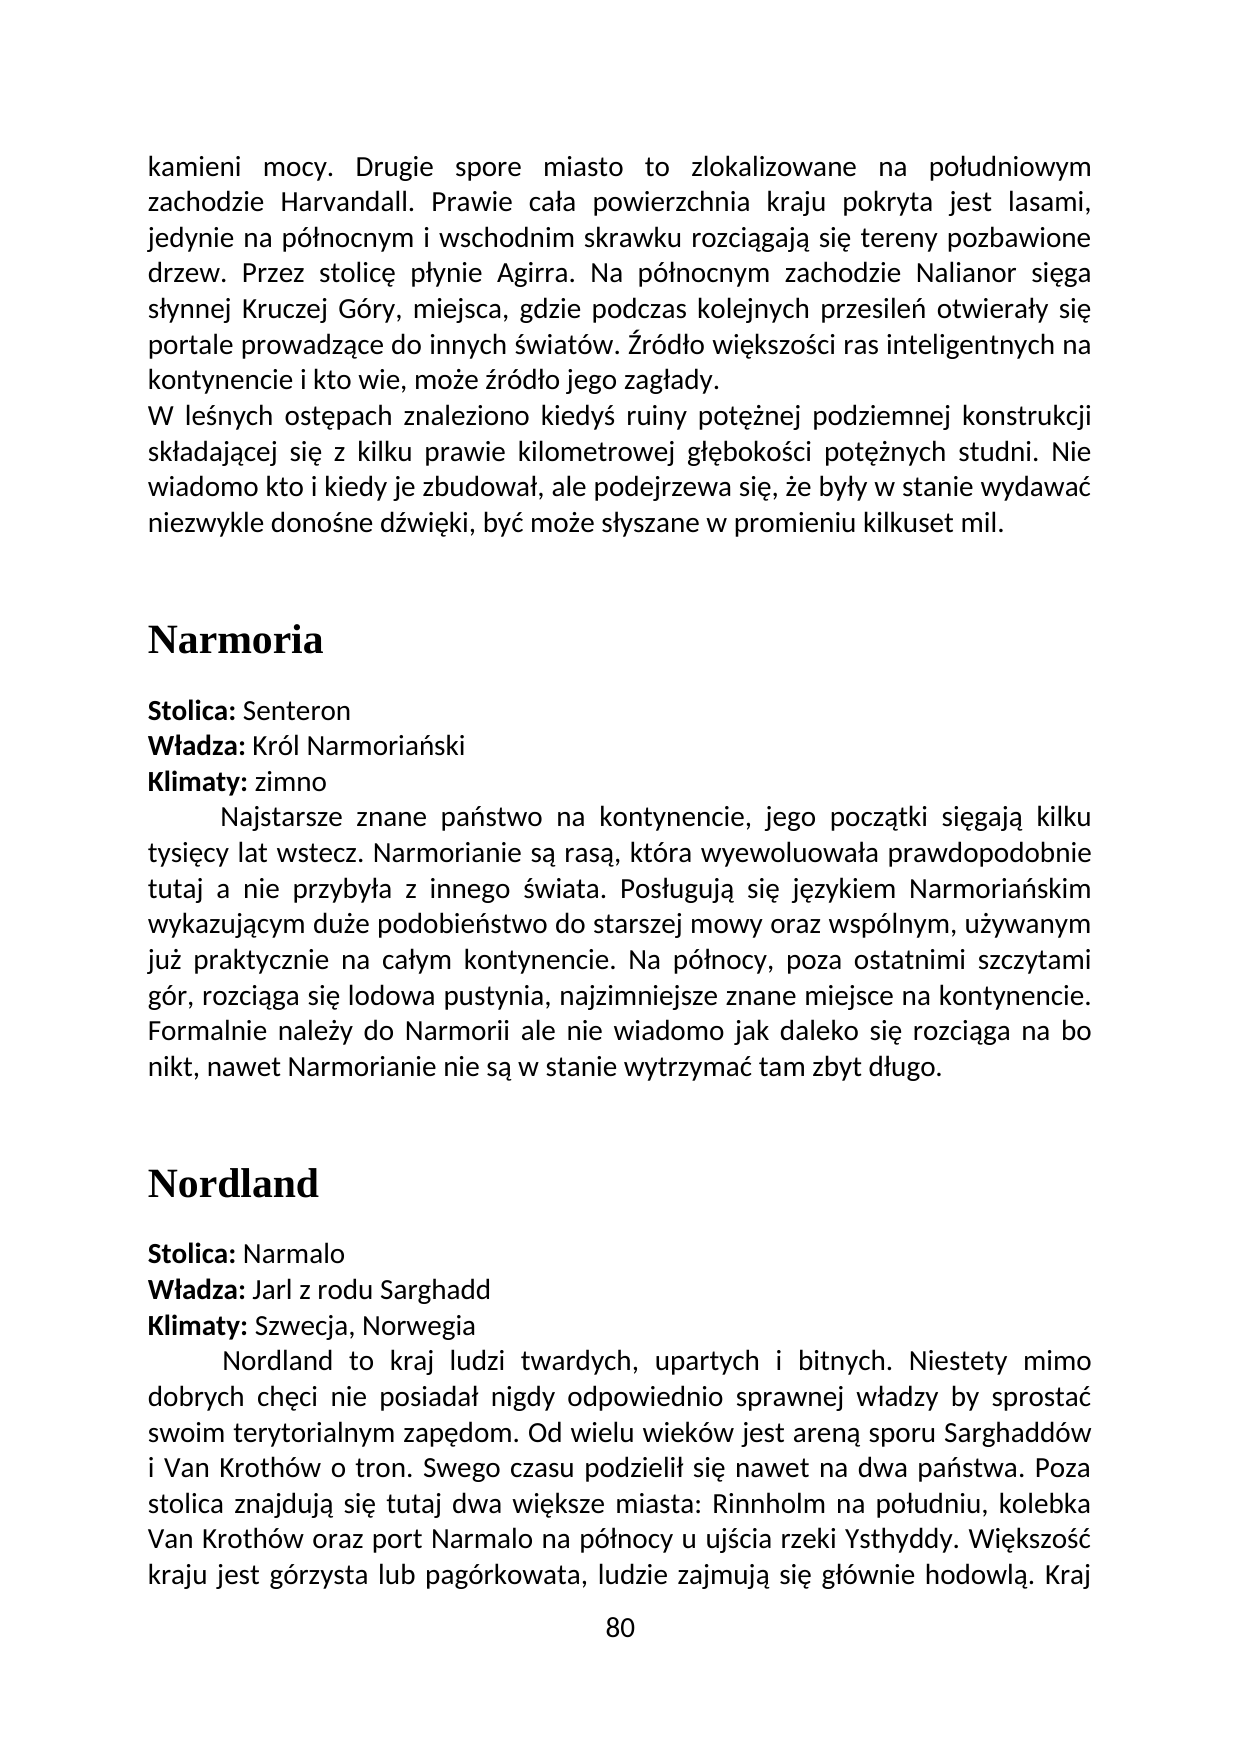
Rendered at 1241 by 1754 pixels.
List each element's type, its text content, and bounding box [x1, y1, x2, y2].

text Władza: Jarl z rodu Sarghadd [148, 1271, 1093, 1307]
text Klimaty: zimno [148, 763, 1093, 798]
text Władza: Król Narmoriański [148, 727, 1093, 763]
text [148, 1342, 1093, 1592]
subtitle Nordland [148, 1158, 1093, 1206]
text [148, 148, 1093, 397]
text Najstarsze znane państwo na kontynencie, jego początki sięgają kilku tysięcy lat wstecz. Narmorianie są rasą, która wyewoluowała prawdopodobnie tutaj a nie przybyła z innego świata. Posługują się językiem Narmoriańskim wykazującym duże podobieństwo do starszej mowy oraz wspólnym, używanym już praktycznie na całym kontynencie. Na północy, poza ostatnimi szczytami gór, rozciąga się lodowa pustynia, najzimniejsze znane miejsce na kontynencie. Formalnie należy do Narmorii ale nie wiadomo jak daleko się rozciąga na bo nikt, nawet Narmorianie nie są w stanie wytrzymać tam zbyt długo. [148, 798, 1093, 1083]
text Klimaty: Szwecja, Norwegia [148, 1307, 1093, 1342]
subtitle Narmoria [148, 614, 1093, 662]
text Stolica: Narmalo [148, 1236, 1093, 1271]
text W leśnych ostępach znaleziono kiedyś ruiny potężnej podziemnej konstrukcji składającej się z kilku prawie kilometrowej głębokości potężnych studni. Nie wiadomo kto i kiedy je zbudował, ale podejrzewa się, że były w stanie wydawać niezwykle donośne dźwięki, być może słyszane w promieniu kilkuset mil. [148, 397, 1093, 539]
text Stolica: Senteron [148, 692, 1093, 727]
